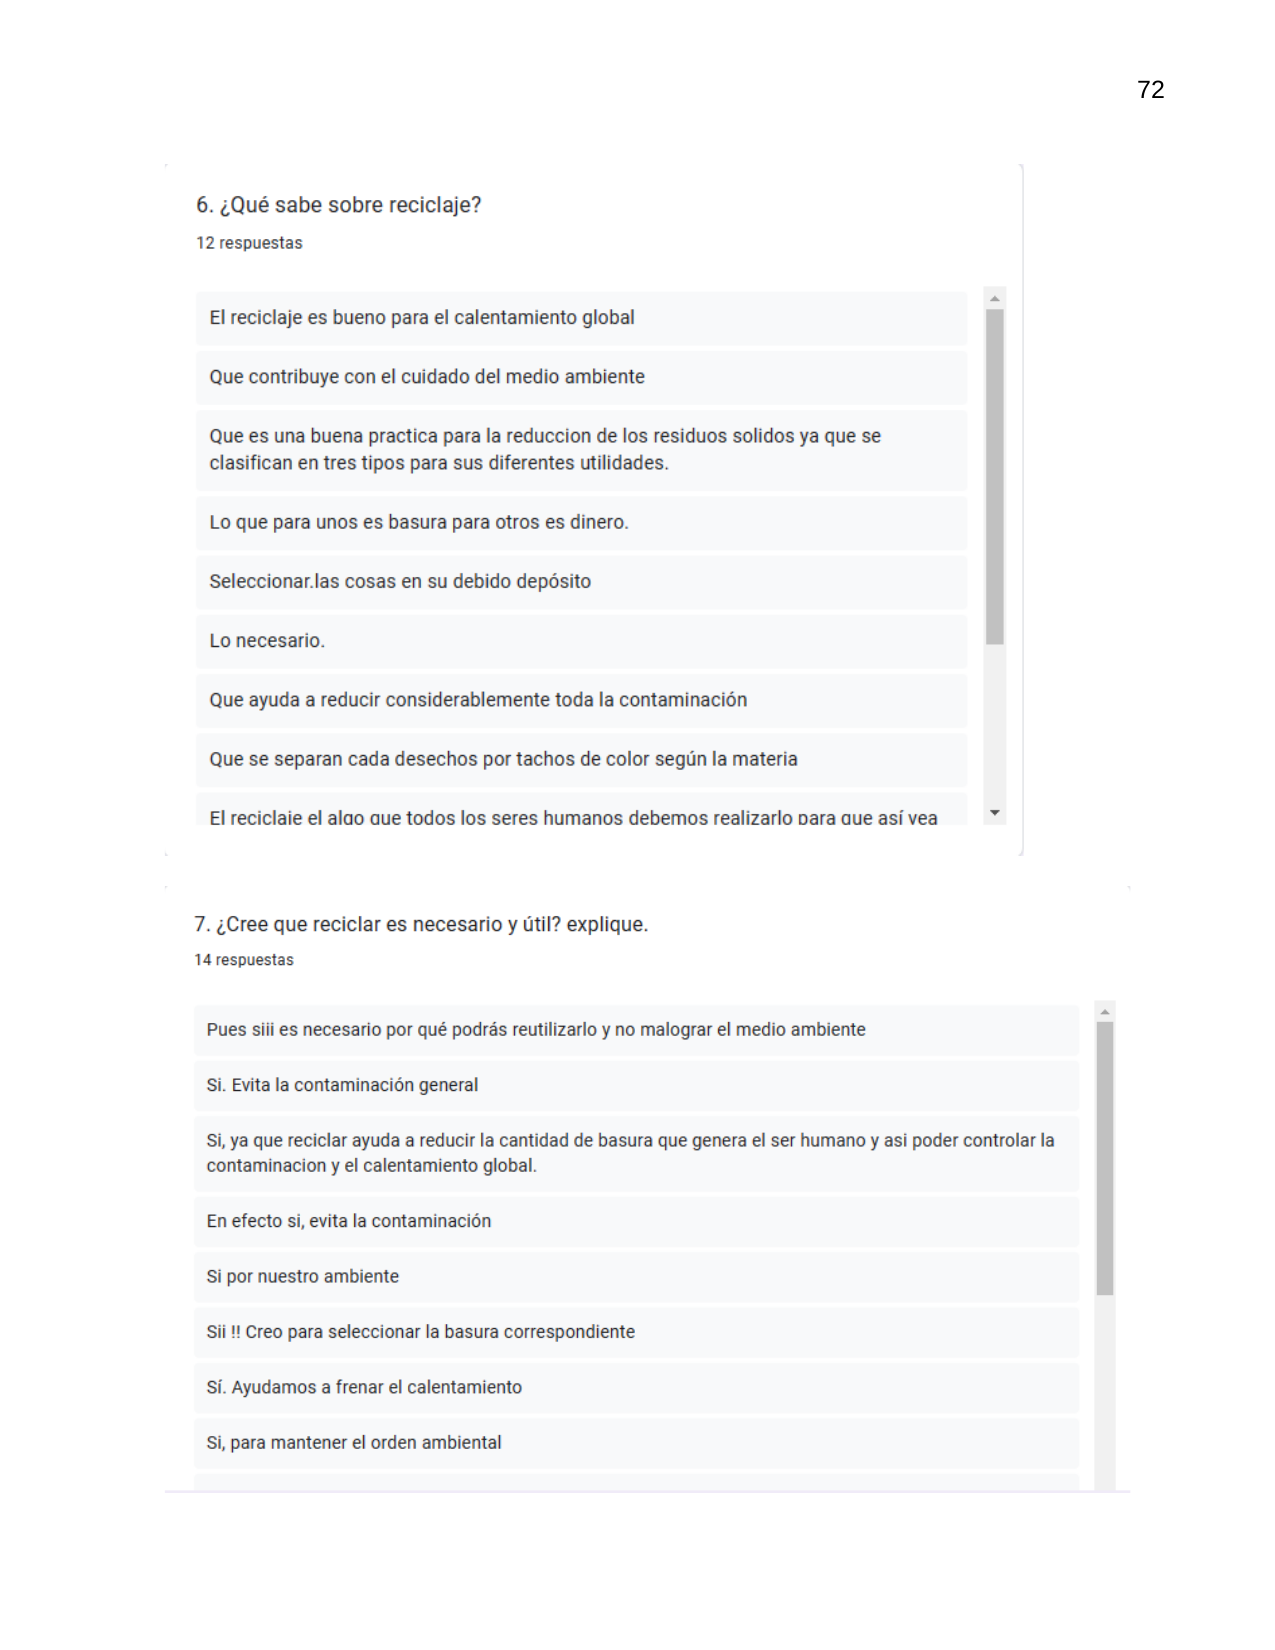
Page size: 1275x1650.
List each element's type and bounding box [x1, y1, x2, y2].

picture [164, 886, 1131, 1493]
picture [164, 164, 1024, 856]
